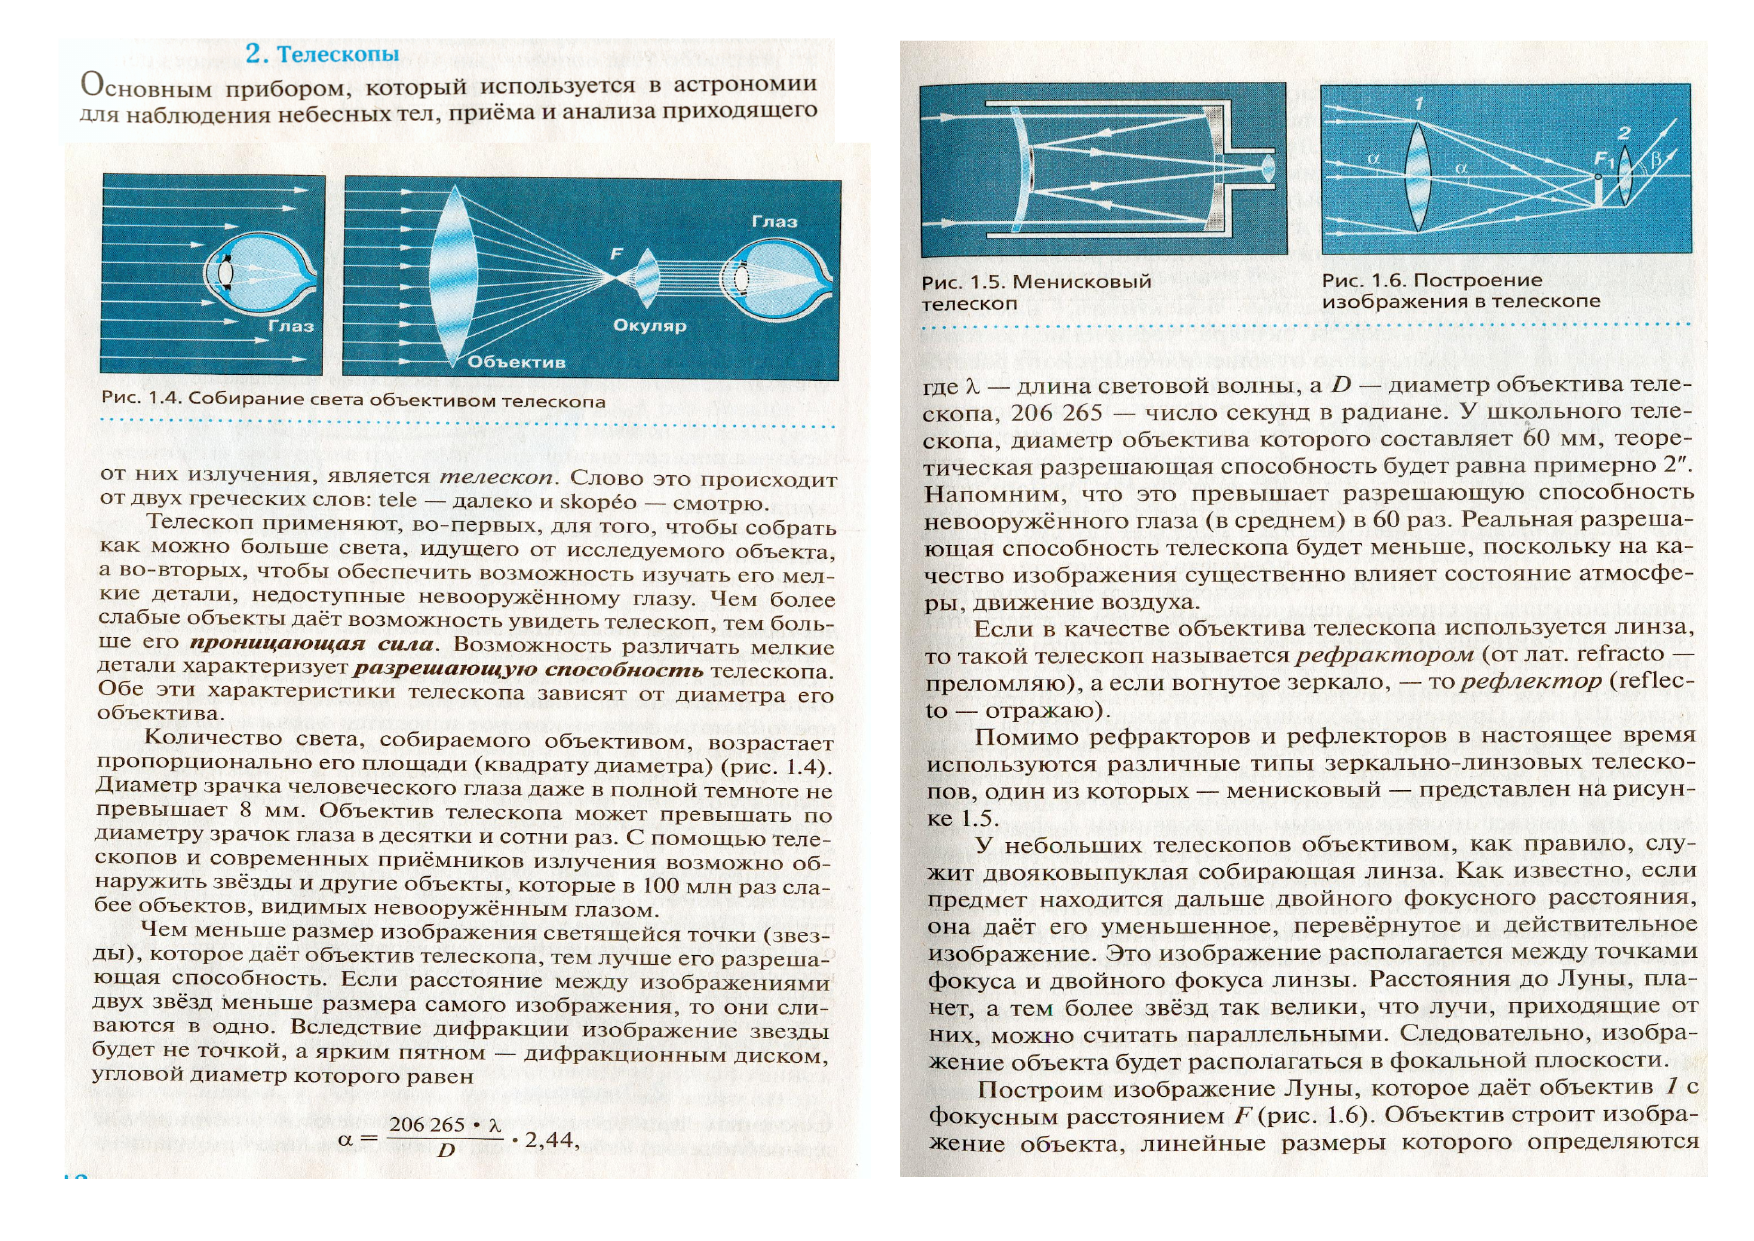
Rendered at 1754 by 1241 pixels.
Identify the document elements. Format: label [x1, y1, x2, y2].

picture [900, 42, 1708, 1176]
picture [59, 39, 871, 1179]
